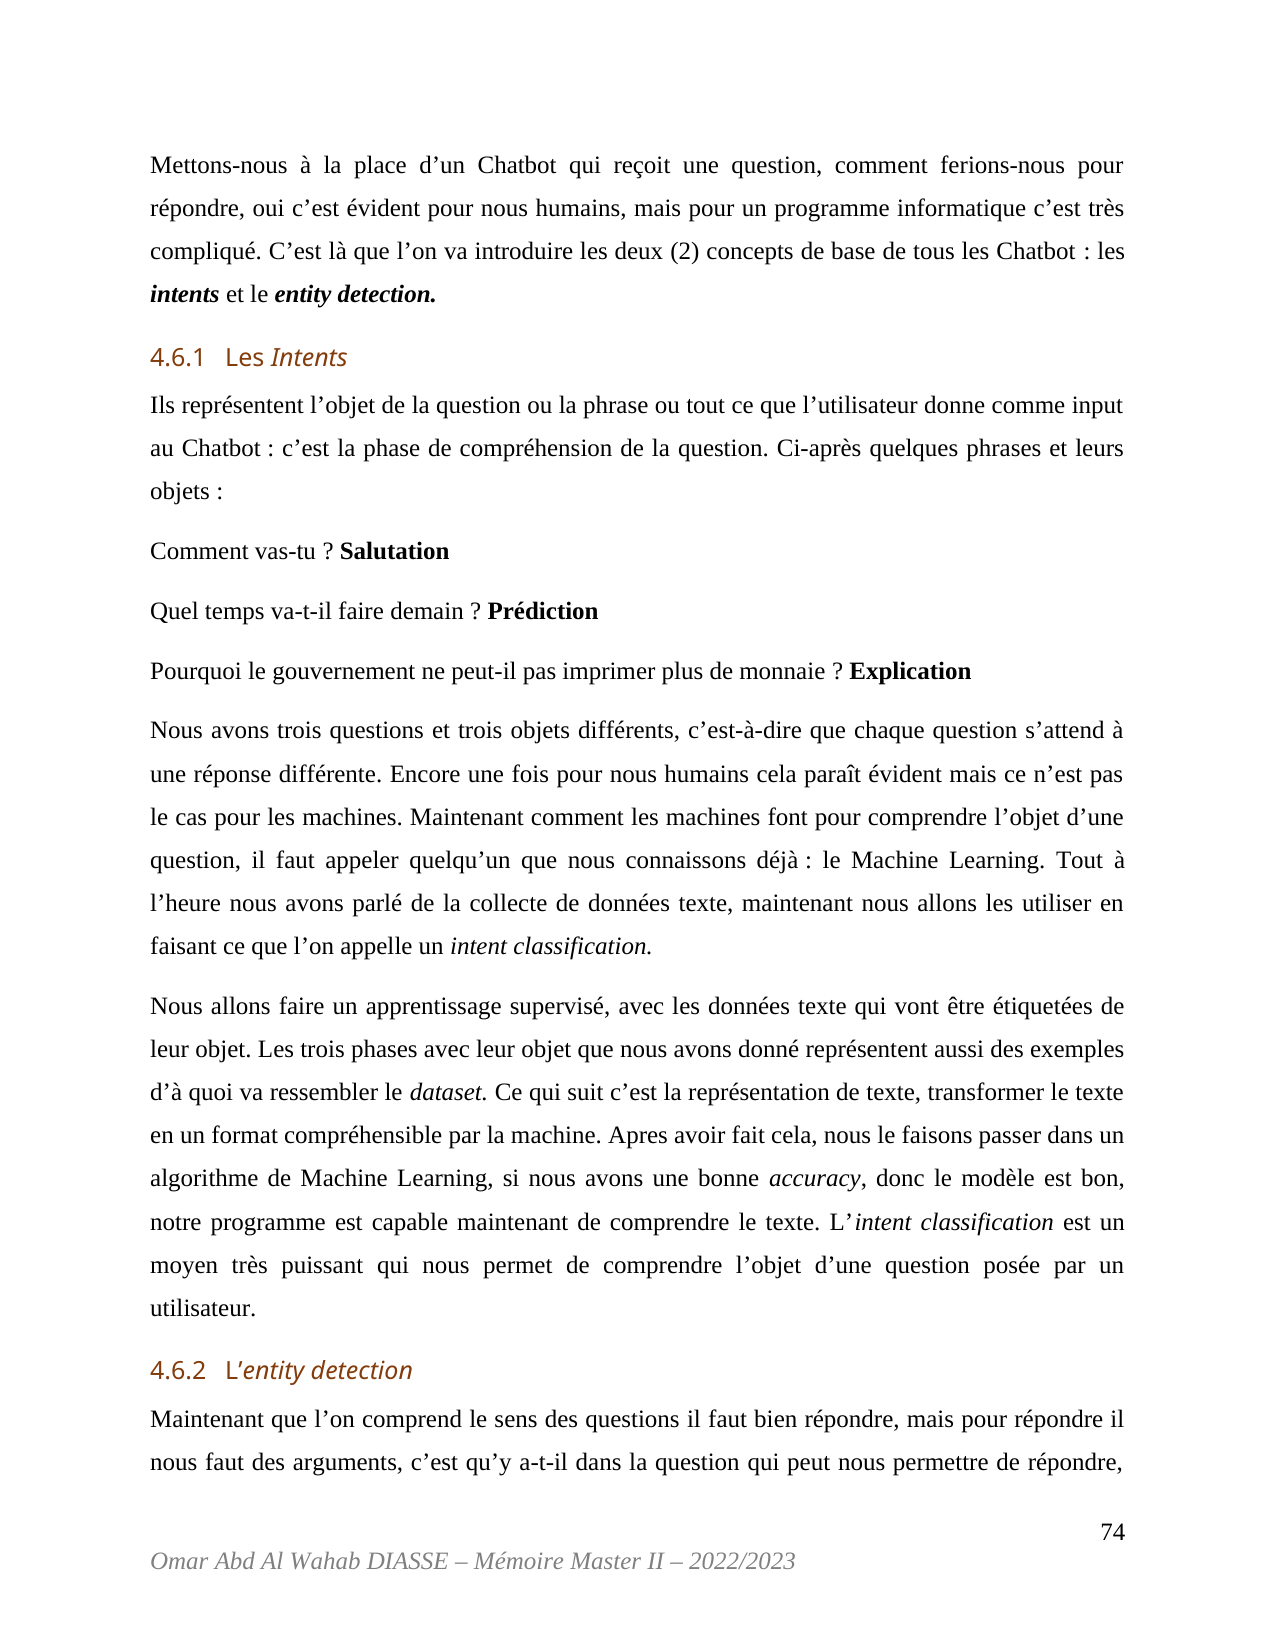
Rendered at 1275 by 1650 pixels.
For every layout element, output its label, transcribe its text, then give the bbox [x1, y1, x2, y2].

text Nous avons trois questions et trois objets différents, c’est-à-dire que chaque question s’attend à une réponse différente. Encore une fois pour nous humains cela paraît évident mais ce n’est pas le cas pour les machines. Maintenant comment les machines font pour comprendre l’objet d’une question, il faut appeler quelqu’un que nous connaissons déjà : le Machine Learning. Tout à l’heure nous avons parlé de la collecte de données texte, maintenant nous allons les utiliser en faisant ce que l’on appelle un intent classification. [150, 716, 1125, 960]
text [150, 1404, 1125, 1476]
text Nous allons faire un apprentissage supervisé, avec les données texte qui vont être étiquetées de leur objet. Les trois phases avec leur objet que nous avons donné représentent aussi des exemples d’à quoi va ressembler le dataset. Ce qui suit c’est la représentation de texte, transformer le texte en un format compréhensible par la machine. Apres avoir fait cela, nous le faisons passer dans un algorithme de Machine Learning, si nous avons une bonne accuracy, donc le modèle est bon, notre programme est capable maintenant de comprendre le texte. L’intent classification est un moyen très puissant qui nous permet de comprendre l’objet d’une question posée par un utilisateur. [150, 991, 1125, 1322]
text Quel temps va-t-il faire demain ? Prédiction [150, 596, 1125, 625]
text Ils représentent l’objet de la question ou la phrase ou tout ce que l’utilisateur donne comme input au Chatbot : c’est la phase de compréhension de la question. Ci-après quelques phrases et leurs objets : [150, 390, 1125, 505]
text Pourquoi le gouvernement ne peut-il pas imprimer plus de monnaie ? Explication [150, 656, 1125, 684]
subtitle Les Intents [150, 339, 1125, 373]
text Comment vas-tu ? Salutation [150, 536, 1125, 565]
subtitle L’entity detection [150, 1353, 1125, 1387]
text Mettons-nous à la place d’un Chatbot qui reçoit une question, comment ferions-nous pour répondre, oui c’est évident pour nous humains, mais pour un programme informatique c’est très compliqué. C’est là que l’on va introduire les deux (2) concepts de base de tous les Chatbot : les intents et le entity detection. [150, 150, 1125, 308]
